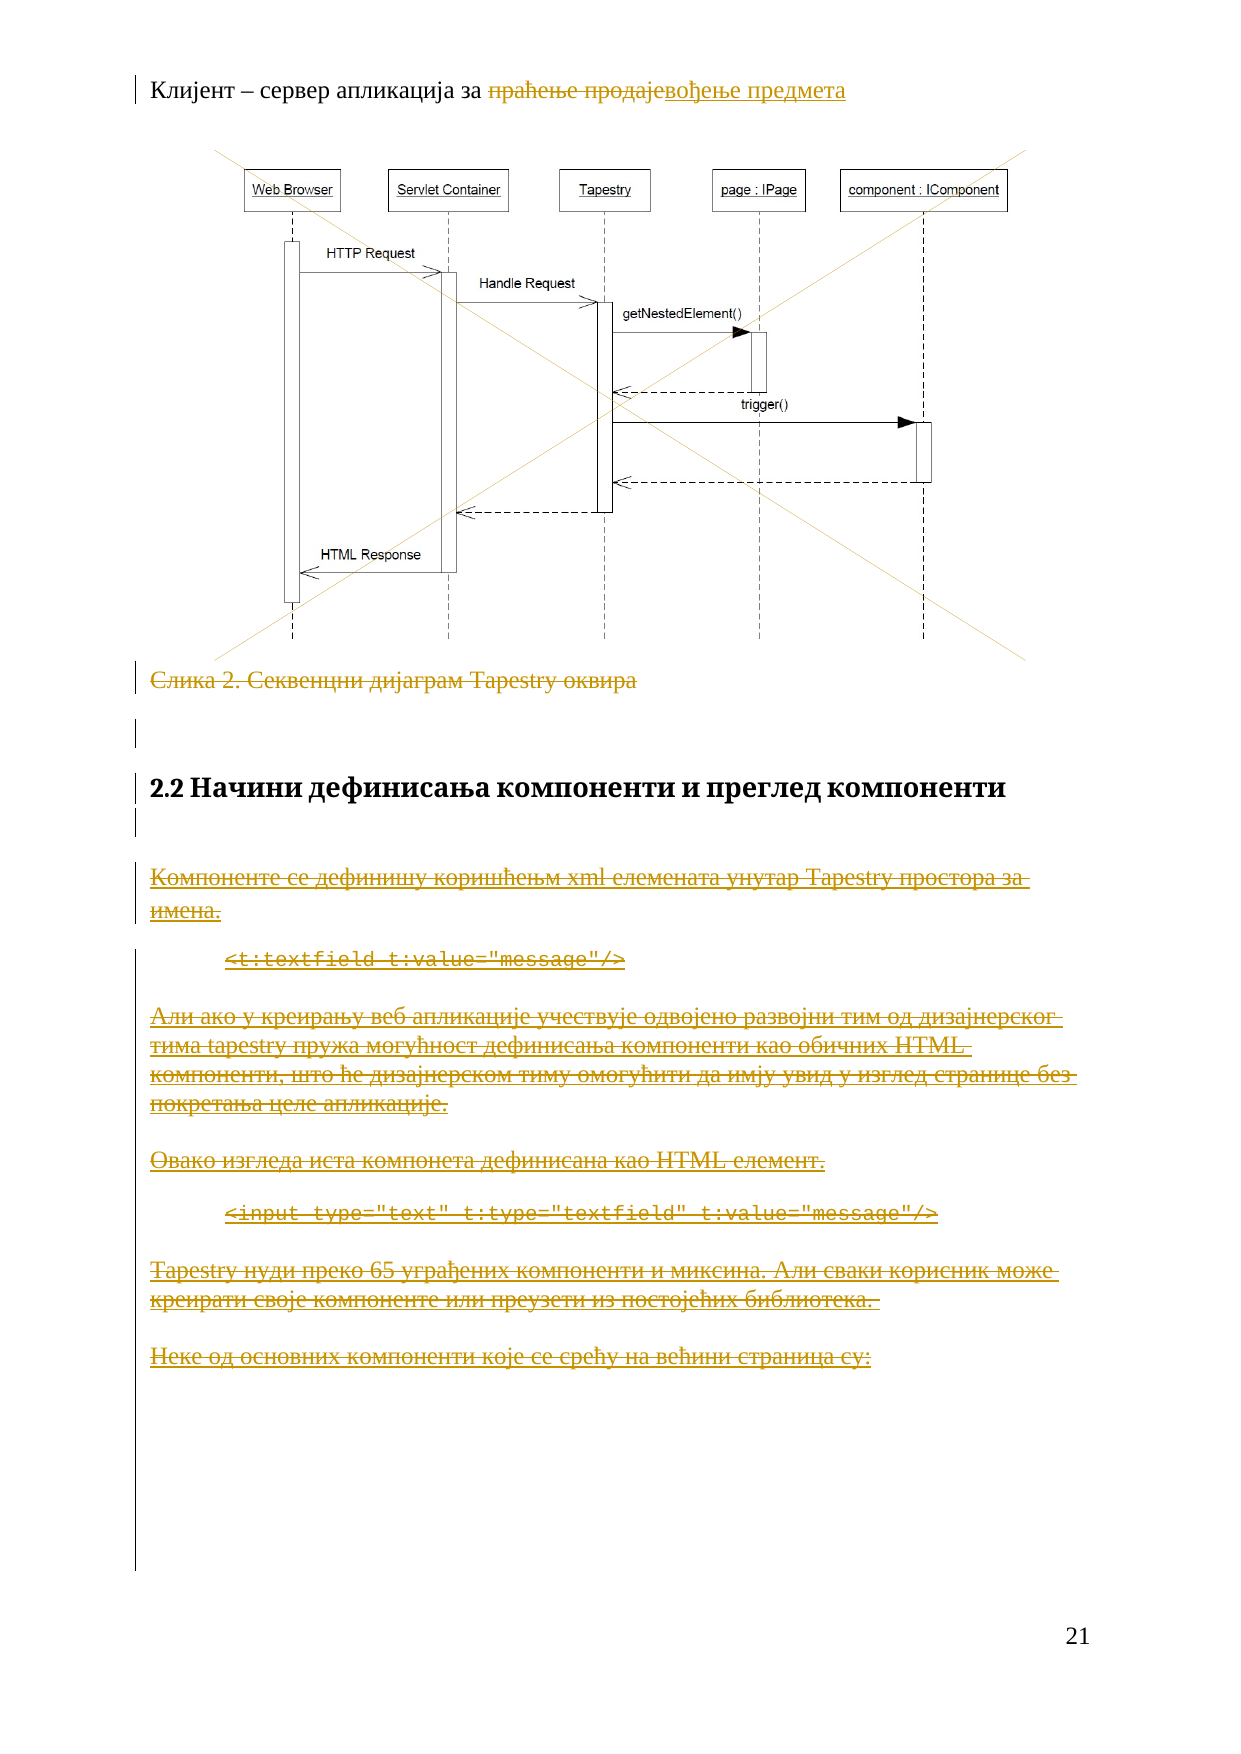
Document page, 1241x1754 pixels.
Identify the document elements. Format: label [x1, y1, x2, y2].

picture [214, 151, 618, 660]
picture [622, 151, 1026, 659]
picture [216, 406, 1024, 661]
picture [217, 150, 1023, 404]
